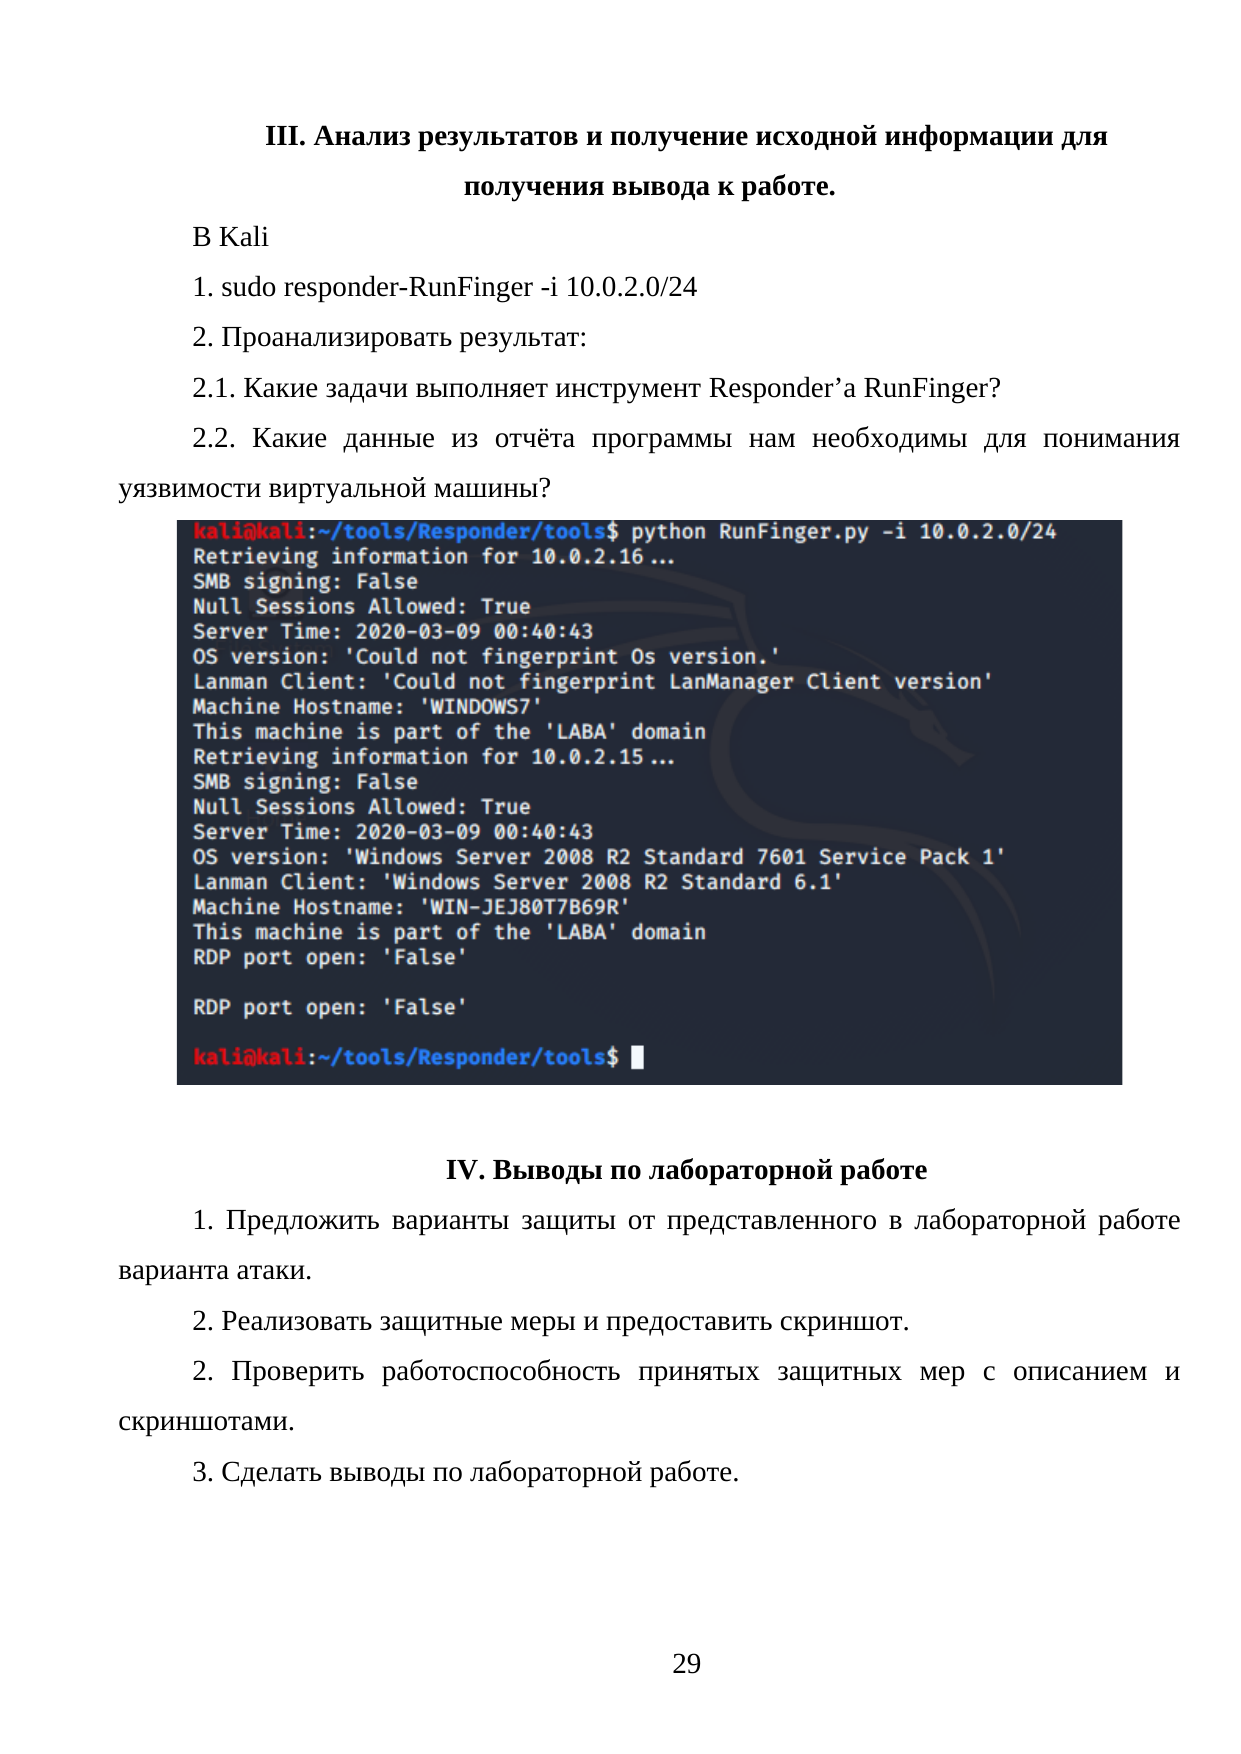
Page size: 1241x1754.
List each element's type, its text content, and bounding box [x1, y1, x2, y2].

text 2. Проанализировать результат: [118, 319, 1181, 353]
text 2. Проверить работоспособность принятых защитных мер с описанием и скриншотами. [118, 1353, 1181, 1437]
text IV. Выводы по лабораторной работе [118, 1152, 1181, 1185]
text 2. Реализовать защитные меры и предоставить скриншот. [118, 1303, 1181, 1336]
picture [176, 520, 1123, 1085]
text 1. sudo responder-RunFinger -i 10.0.2.0/24 [118, 269, 1181, 303]
text 2.1. Какие задачи выполняет инструмент Responder’а RunFinger? [118, 370, 1181, 403]
text В Kali [118, 219, 1181, 252]
text 1. Предложить варианты защиты от представленного в лабораторной работе варианта атаки. [118, 1202, 1181, 1286]
text 2.2. Какие данные из отчёта программы нам необходимы для понимания уязвимости виртуальной машины? [118, 420, 1181, 504]
text 3. Сделать выводы по лабораторной работе. [118, 1454, 1181, 1487]
text III. Анализ результатов и получение исходной информации для получения вывода к работе. [118, 118, 1181, 202]
